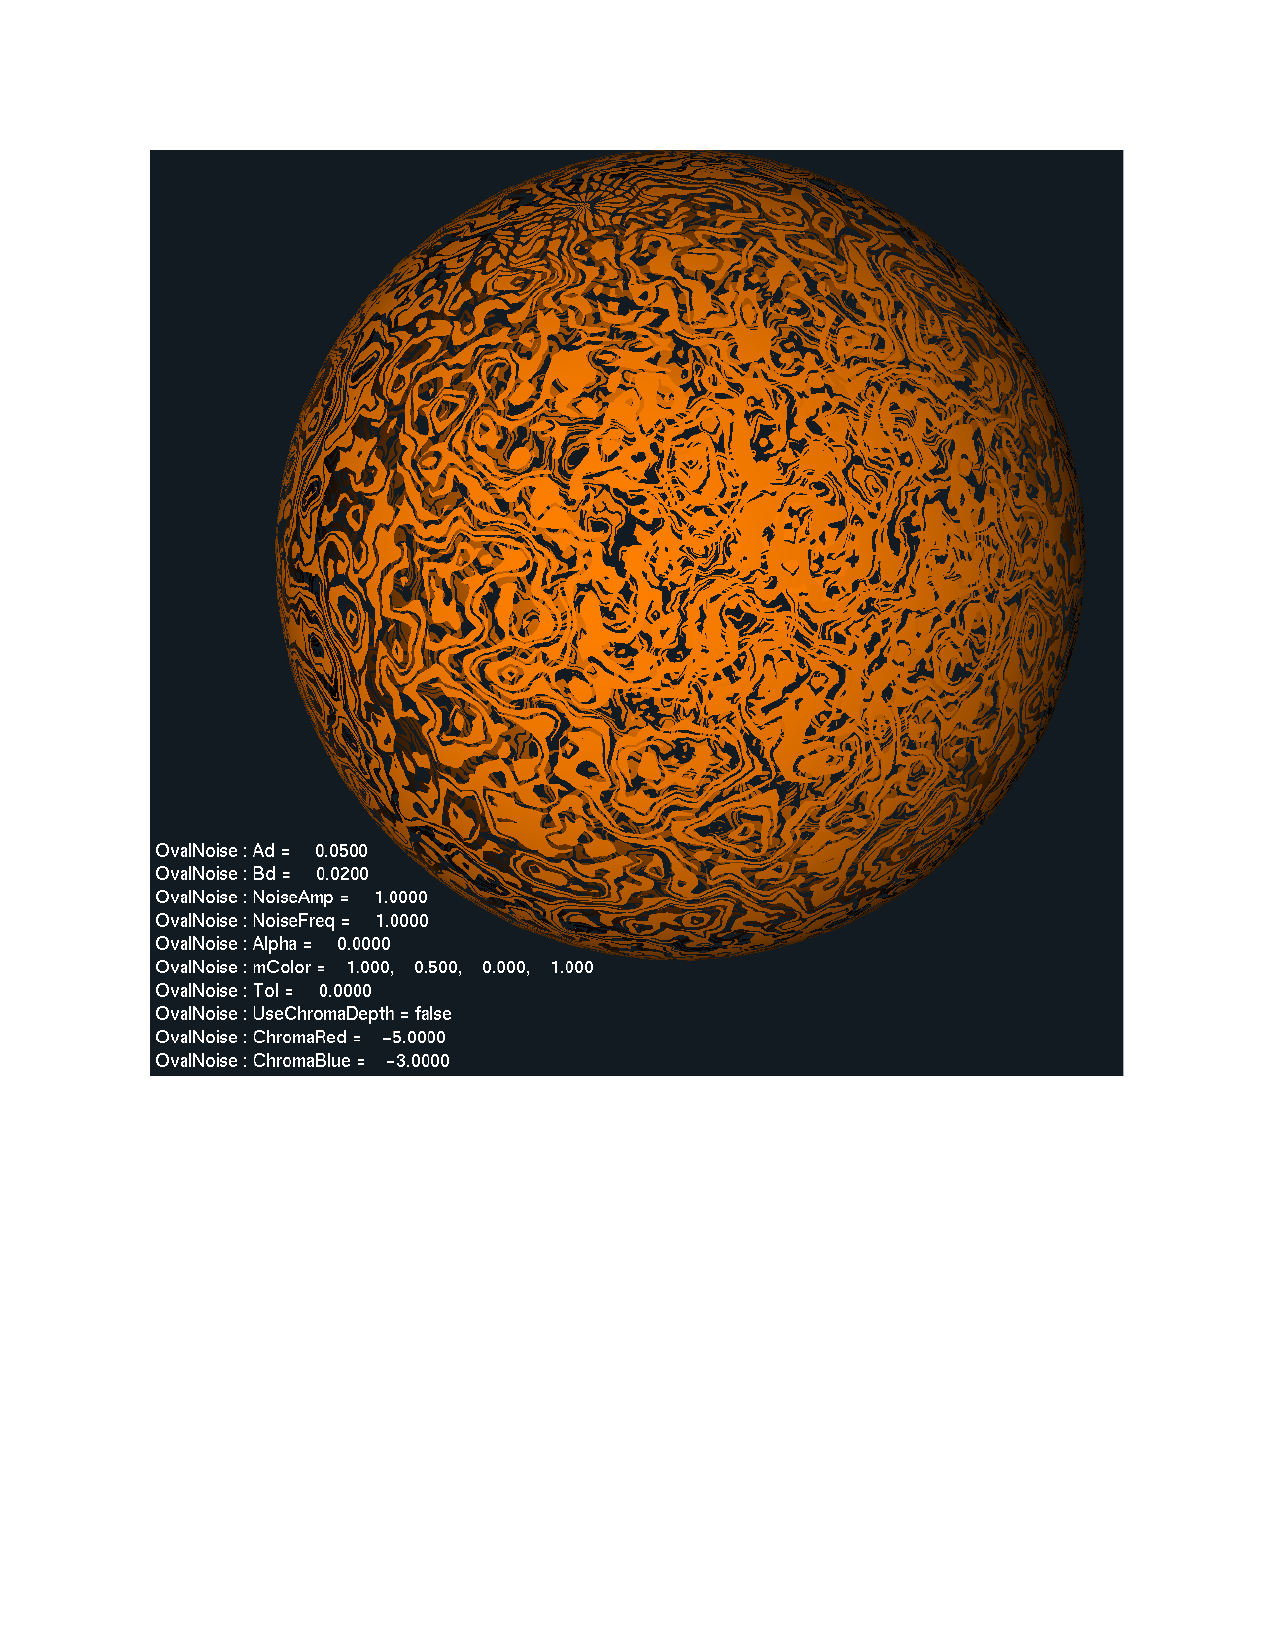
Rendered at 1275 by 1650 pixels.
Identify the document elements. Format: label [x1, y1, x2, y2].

picture [150, 150, 1124, 1076]
